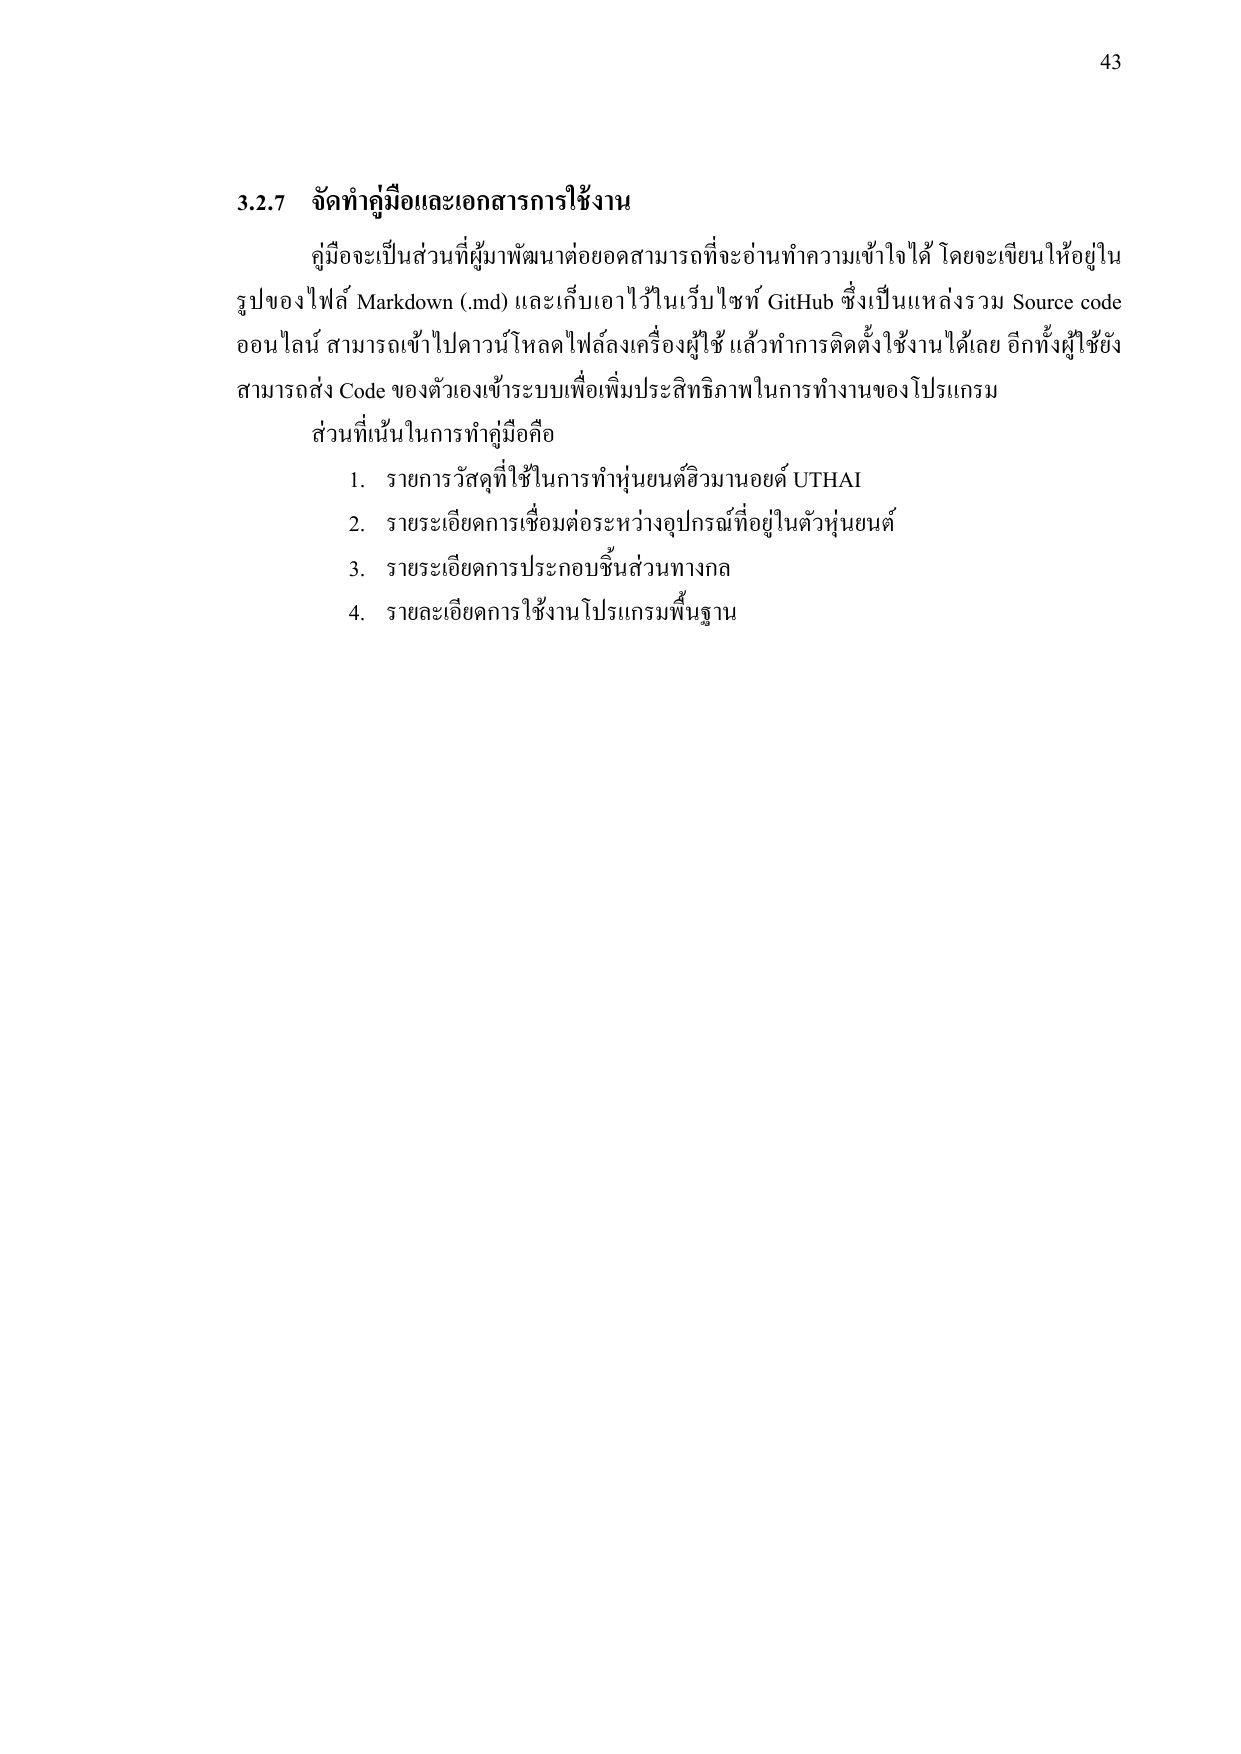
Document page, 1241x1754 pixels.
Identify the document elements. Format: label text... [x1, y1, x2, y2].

text คู่มือจะเป็นส่วนที่ผู้มาพัฒนาต่อยอดสามารถที่จะอ่านทำความเข้าใจได้ โดยจะเขียนให้อยู่ในรูปของไฟล์ Markdown (.md) และเก็บเอาไว้ในเว็บไซท์ GitHub ซึ่งเป็นแหล่งรวม Source code ออนไลน์ สามารถเข้าไปดาวน์โหลดไฟล์ลงเครื่องผู้ใช้ แล้วทำการติดตั้งใช้งานได้เลย อีกทั้งผู้ใช้ยังสามารถส่ง Code ของตัวเองเข้าระบบเพื่อเพิ่มประสิทธิภาพในการทำงานของโปรแกรม [236, 234, 1122, 406]
list รายระเอียดการประกอบชิ้นส่วนทางกล [349, 545, 1122, 584]
list รายระเอียดการเชื่อมต่อระหว่างอุปกรณ์ที่อยู่ในตัวหุ่นยนต์ [349, 501, 1122, 540]
subtitle 3.2.7 จัดทำคู่มือและเอกสารการใช้งาน [236, 177, 1122, 219]
list รายละเอียดการใช้งานโปรแกรมพื้นฐาน [349, 590, 1122, 629]
text ส่วนที่เน้นในการทำคู่มือคือ [236, 412, 1122, 451]
list รายการวัสดุที่ใช้ในการทำหุ่นยนต์ฮิวมานอยด์ UTHAI [349, 456, 1122, 495]
